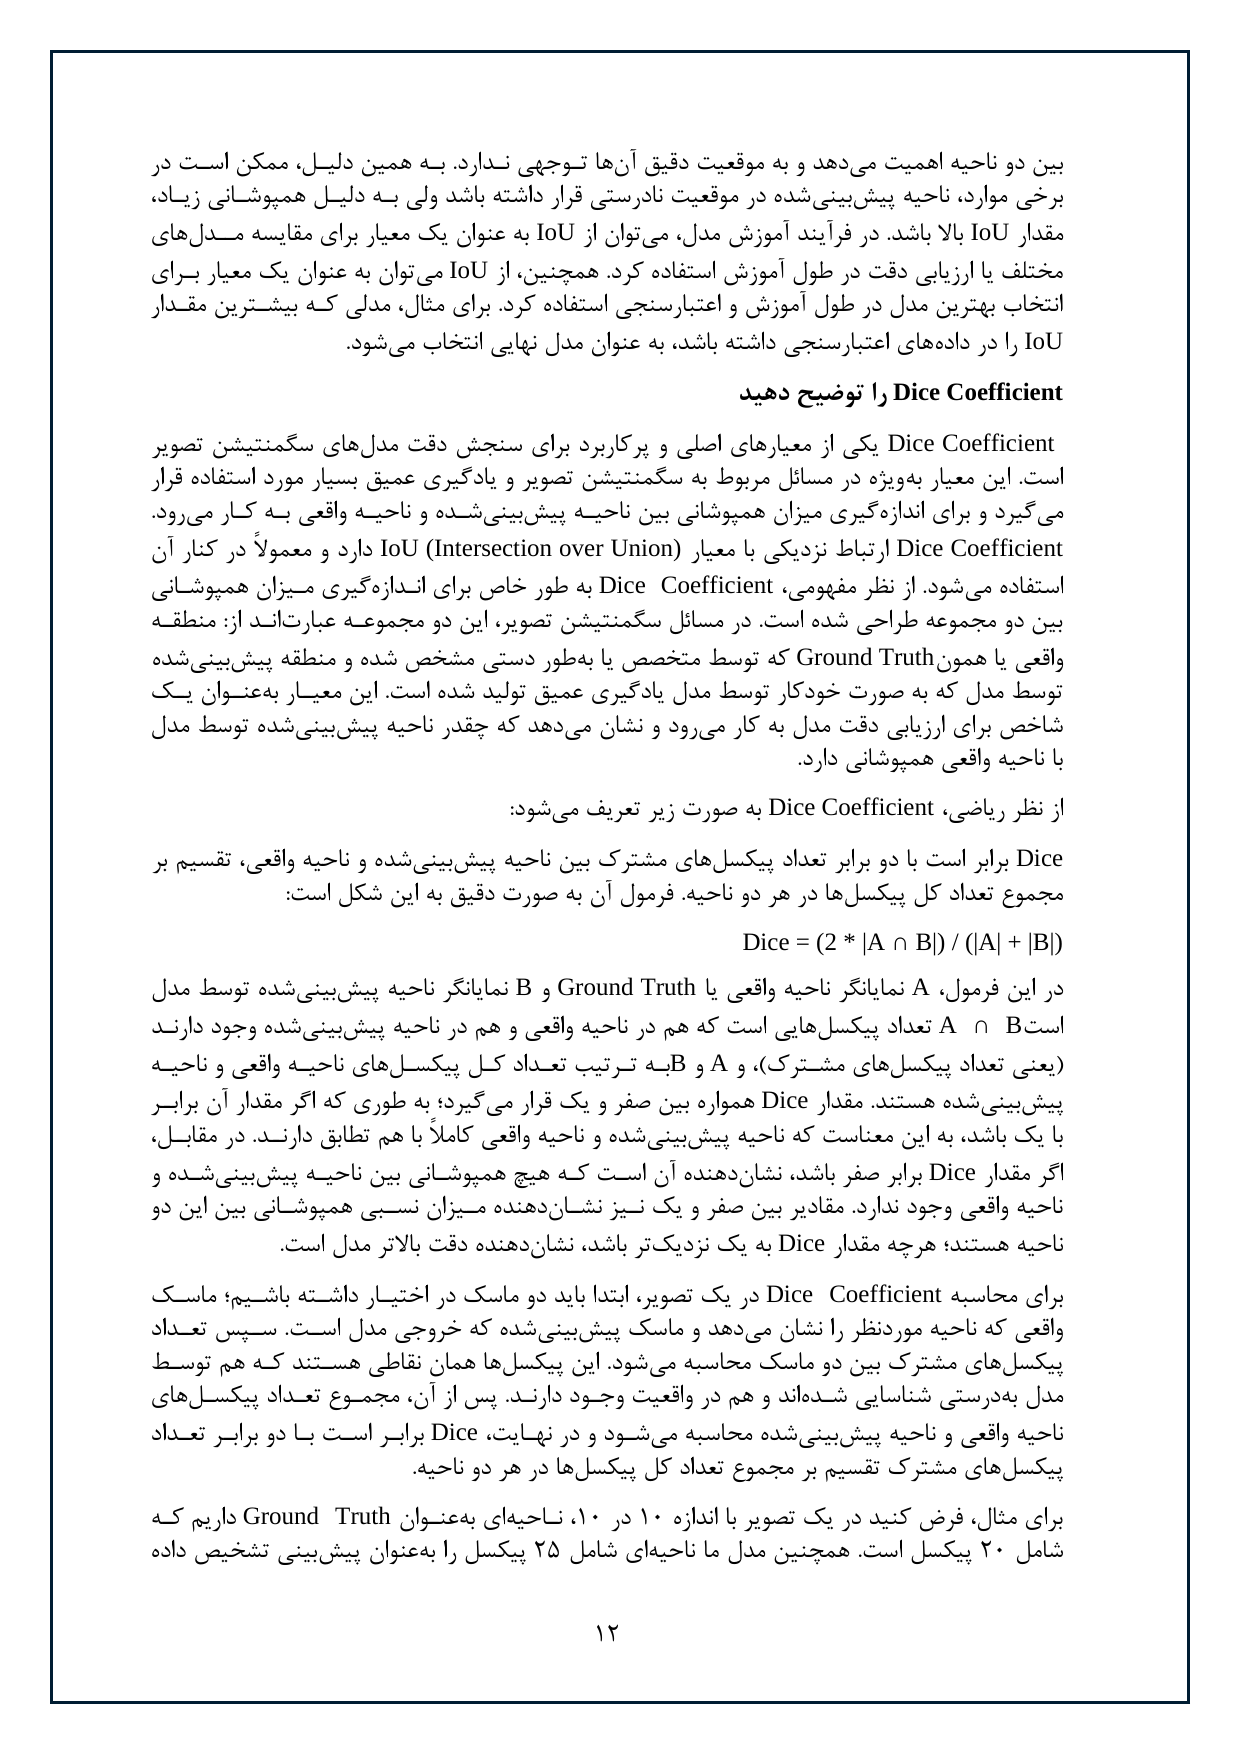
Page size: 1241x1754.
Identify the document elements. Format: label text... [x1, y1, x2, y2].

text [150, 150, 1063, 359]
text Dice = (2 * |A ∩ B|) / (|A| + |B|) [150, 927, 1063, 956]
text در این فرمول، A نمایانگر ناحیه واقعی یا Ground Truth و B نمایانگر ناحیه پیش‌بینی‌شده توسط مدل استA ∩ B تعداد پیکسل‌هایی است که هم در ناحیه واقعی و هم در ناحیه پیش‌بینی‌شده وجود دارند (یعنی تعداد پیکسل‌های مشترک)، و A و Bبه ترتیب تعداد کل پیکسل‌های ناحیه واقعی و ناحیه پیش‌بینی‌شده هستند. مقدار Dice همواره بین صفر و یک قرار می‌گیرد؛ به طوری که اگر مقدار آن برابر با یک باشد، به این معناست که ناحیه پیش‌بینی‌شده و ناحیه واقعی کاملاً با هم تطابق دارند. در مقابل، اگر مقدار Dice برابر صفر باشد، نشان‌دهنده آن است که هیچ همپوشانی بین ناحیه پیش‌بینی‌شده و ناحیه واقعی وجود ندارد. مقادیر بین صفر و یک نیز نشان‌دهنده میزان نسبی همپوشانی بین این دو ناحیه هستند؛ هرچه مقدار Dice به یک نزدیک‌تر باشد، نشان‌دهنده دقت بالاتر مدل است. [150, 972, 1063, 1261]
text از نظر ریاضی، Dice Coefficient به صورت زیر تعریف می‌شود: [150, 792, 1063, 826]
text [150, 1501, 1063, 1568]
text Dice برابر است با دو برابر تعداد پیکسل‌های مشترک بین ناحیه پیش‌بینی‌شده و ناحیه واقعی، تقسیم بر مجموع تعداد کل پیکسل‌ها در هر دو ناحیه. فرمول آن به صورت دقیق به این شکل است: [150, 843, 1063, 910]
text برای محاسبه Dice Coefficient در یک تصویر، ابتدا باید دو ماسک در اختیار داشته باشیم؛ ماسک واقعی که ناحیه موردنظر را نشان می‌دهد و ماسک پیش‌بینی‌شده که خروجی مدل است. سپس تعداد پیکسل‌های مشترک بین دو ماسک محاسبه می‌شود. این پیکسل‌ها همان نقاطی هستند که هم توسط مدل به‌درستی شناسایی شده‌اند و هم در واقعیت وجود دارند. پس از آن، مجموع تعداد پیکسل‌های ناحیه واقعی و ناحیه پیش‌بینی‌شده محاسبه می‌شود و در نهایت، Dice برابر است با دو برابر تعداد پیکسل‌های مشترک تقسیم بر مجموع تعداد کل پیکسل‌ها در هر دو ناحیه. [150, 1279, 1063, 1484]
text Dice Coefficient را توضیح دهید [150, 377, 1063, 410]
text Dice Coefficient یکی از معیارهای اصلی و پرکاربرد برای سنجش دقت مدل‌های سگمنتیشن تصویر است. این معیار به‌ویژه در مسائل مربوط به سگمنتیشن تصویر و یادگیری عمیق بسیار مورد استفاده قرار می‌گیرد و برای اندازه‌گیری میزان همپوشانی بین ناحیه پیش‌بینی‌شده و ناحیه واقعی به کار می‌رود. Dice Coefficient ارتباط نزدیکی با معیار IoU (Intersection over Union) دارد و معمولاً در کنار آن استفاده می‌شود. از نظر مفهومی، Dice Coefficient به طور خاص برای اندازه‌گیری میزان همپوشانی بین دو مجموعه طراحی شده است. در مسائل سگمنتیشن تصویر، این دو مجموعه عبارت‌اند از: منطقه واقعی یا همونGround Truth که توسط متخصص یا به‌طور دستی مشخص شده و منطقه پیش‌بینی‌شده توسط مدل که به صورت خودکار توسط مدل یادگیری عمیق تولید شده است. این معیار به‌عنوان یک شاخص برای ارزیابی دقت مدل به کار می‌رود و نشان می‌دهد که چقدر ناحیه پیش‌بینی‌شده توسط مدل با ناحیه واقعی همپوشانی دارد. [150, 428, 1063, 776]
